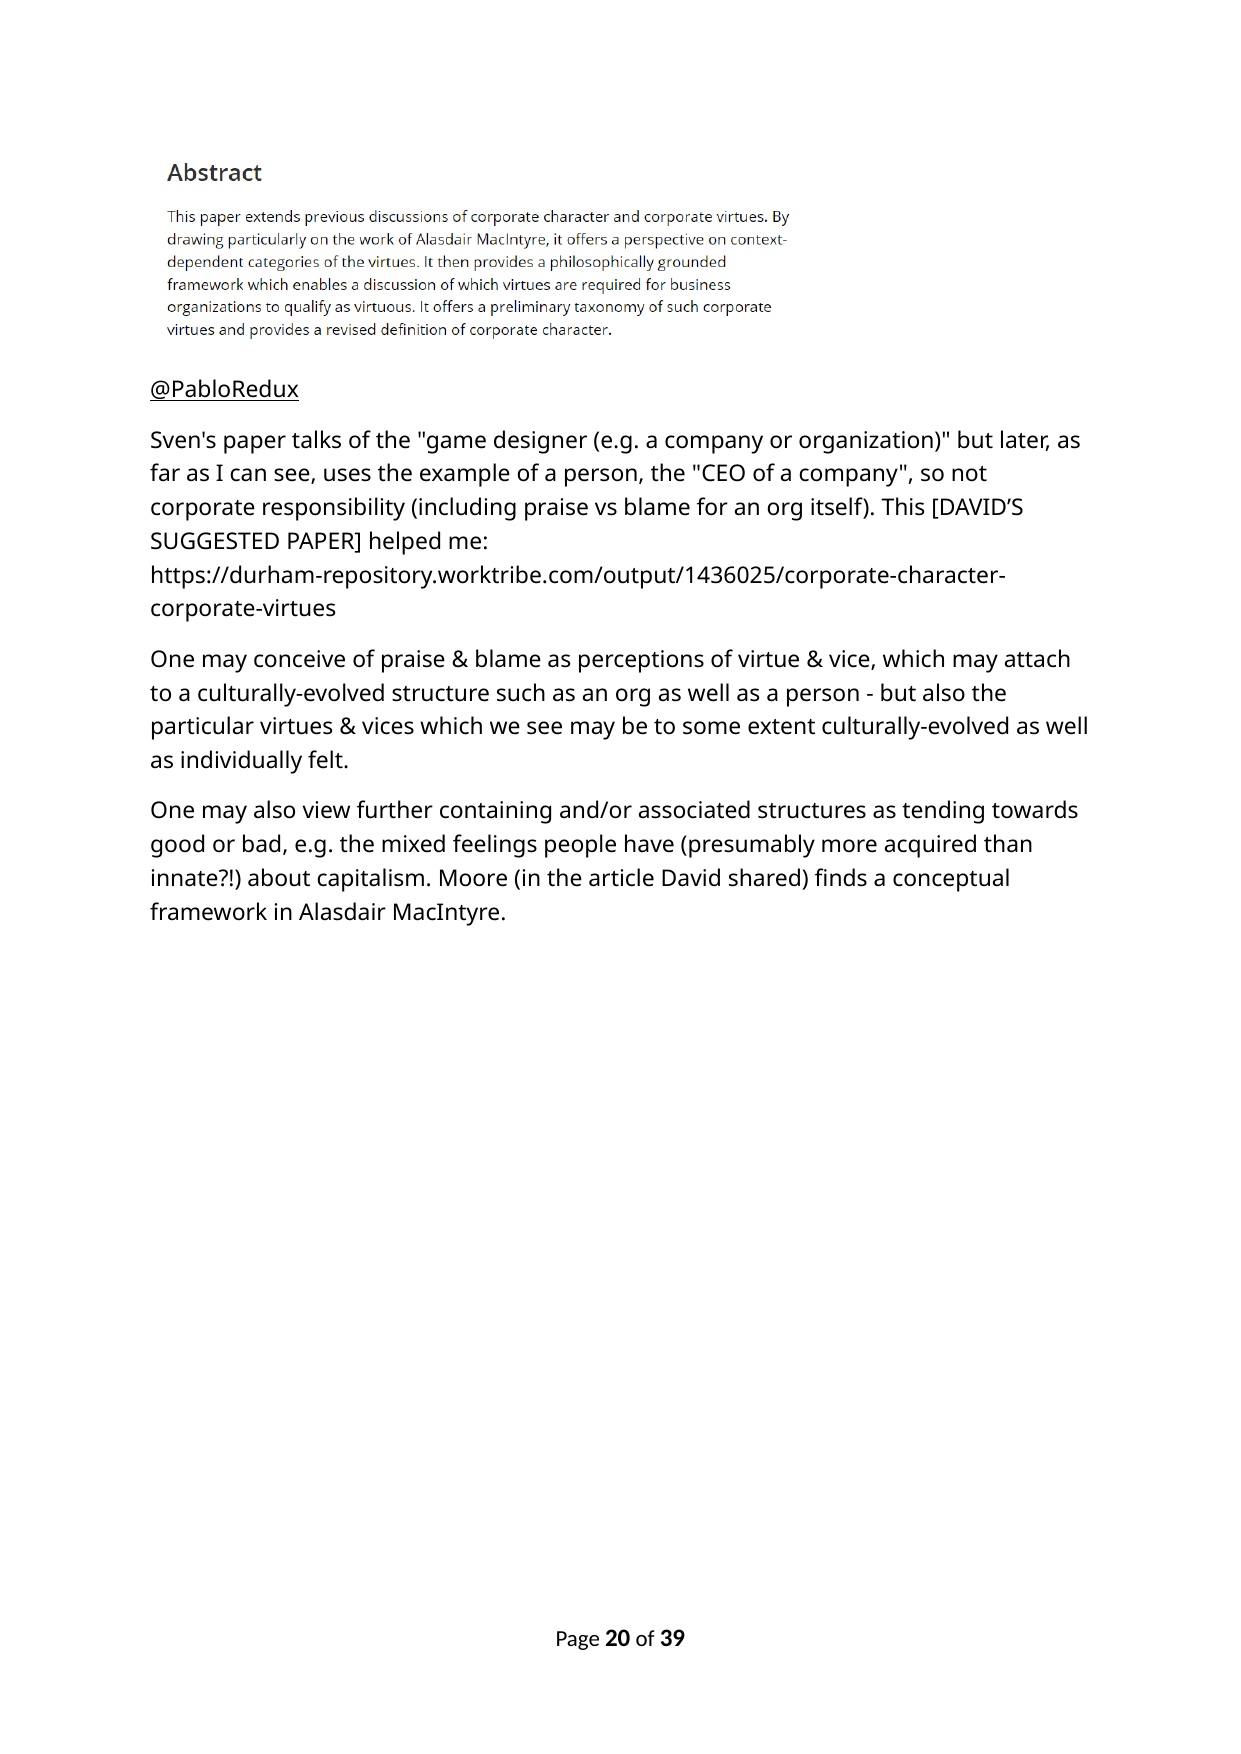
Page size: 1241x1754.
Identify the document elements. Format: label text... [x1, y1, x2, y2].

text Sven's paper talks of the "game designer (e.g. a company or organization)" but later, as far as I can see, uses the example of a person, the "CEO of a company", so not corporate responsibility (including praise vs blame for an org itself). This [DAVID’S SUGGESTED PAPER] helped me: https://durham-repository.worktribe.com/output/1436025/corporate-character-corporate-virtues [150, 424, 1090, 624]
text @PabloRedux [150, 373, 1090, 404]
text One may also view further containing and/or associated structures as tending towards good or bad, e.g. the mixed feelings people have (presumably more acquired than innate?!) about capitalism. Moore (in the article David shared) finds a conceptual framework in Alasdair MacIntyre. [150, 794, 1090, 927]
picture [150, 150, 804, 355]
text One may conceive of praise & blame as perceptions of virtue & vice, which may attach to a culturally-evolved structure such as an org as well as a person - but also the particular virtues & vices which we see may be to some extent culturally-evolved as well as individually felt. [150, 643, 1090, 775]
